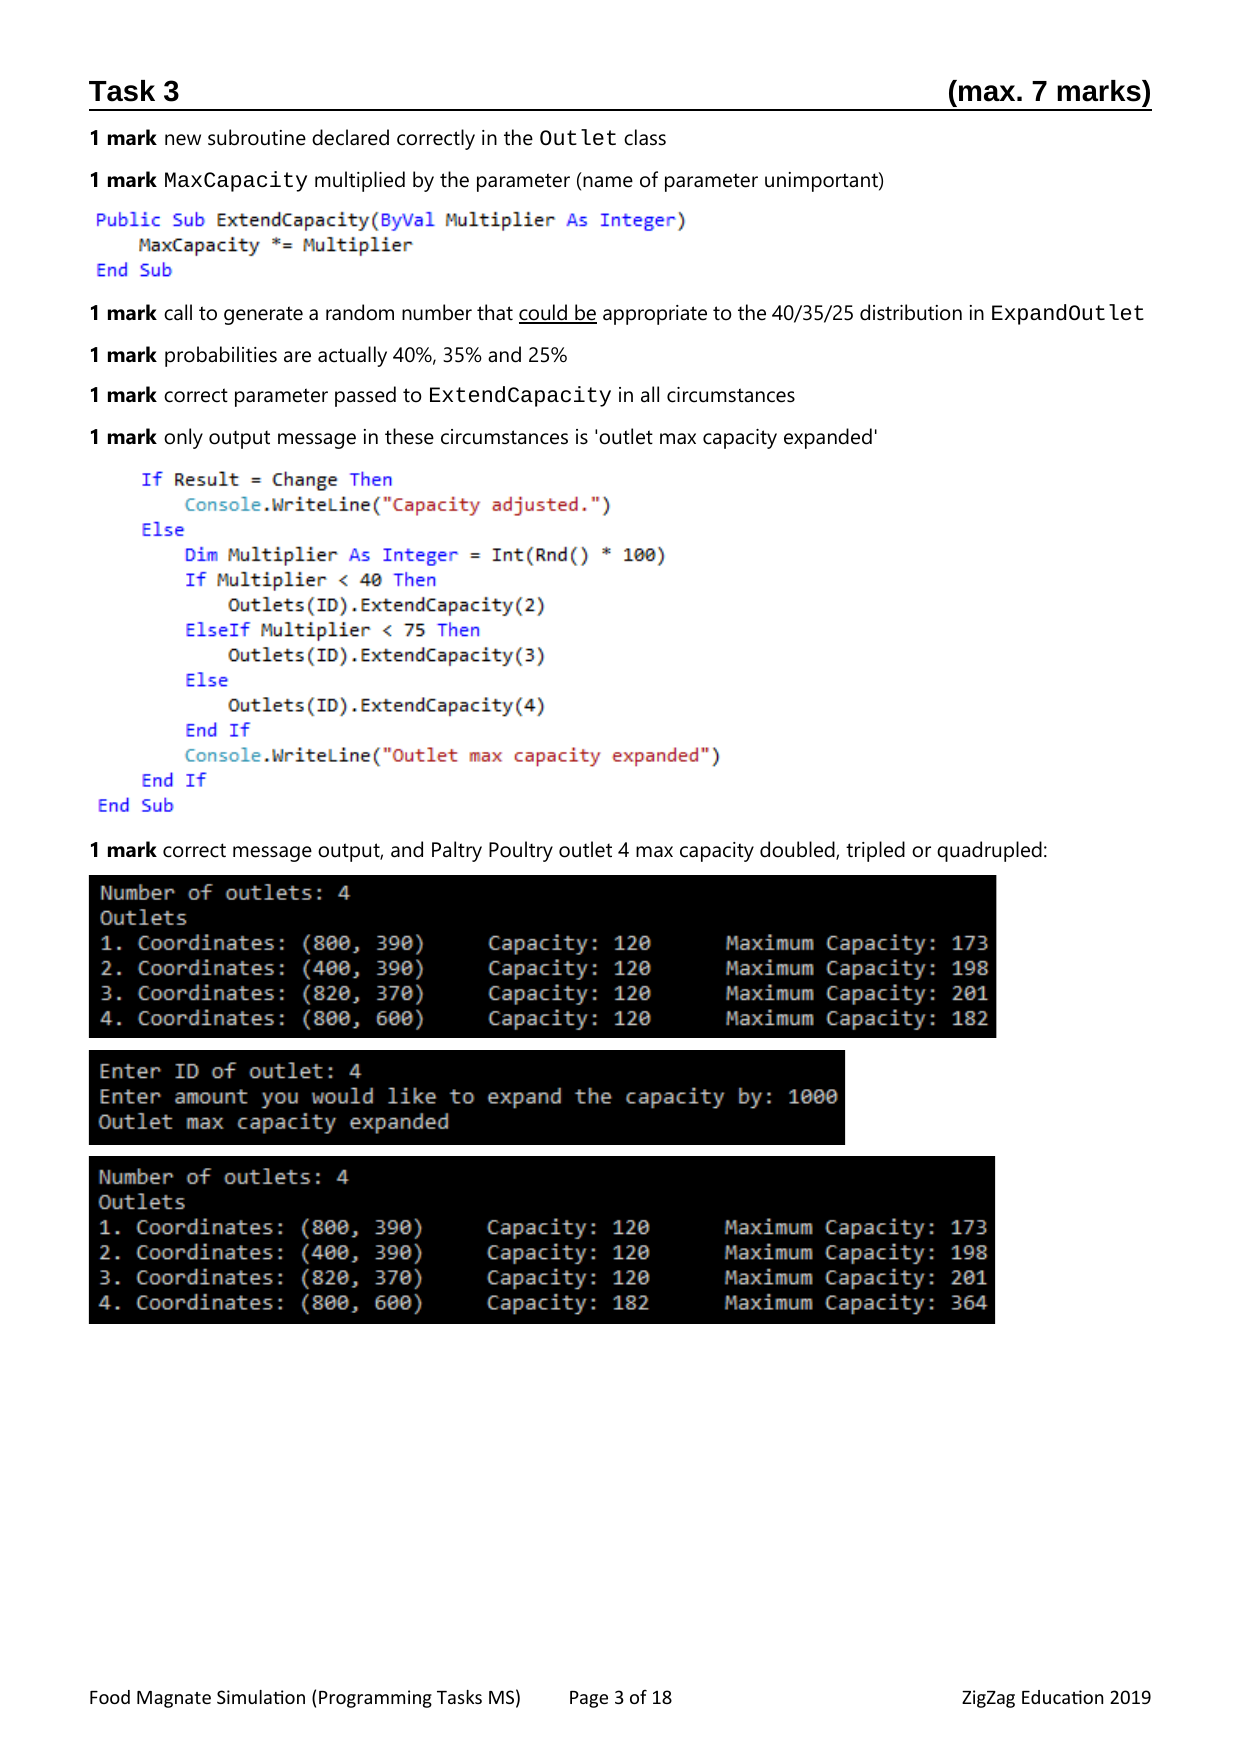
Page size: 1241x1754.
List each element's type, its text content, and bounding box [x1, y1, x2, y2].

text 1 mark correct parameter passed to ExtendCapacity in all circumstances [89, 380, 1152, 409]
subtitle Task 3 (max. 7 marks) [89, 74, 1152, 109]
text 1 mark new subroutine declared correctly in the Outlet class [89, 123, 1152, 152]
text 1 mark only output message in these circumstances is 'outlet max capacity expanded' [89, 422, 1152, 449]
text 1 mark MaxCapacity multiplied by the parameter (name of parameter unimportant) [89, 164, 1152, 194]
text 1 mark probabilities are actually 40%, 35% and 25% [89, 340, 1152, 368]
text 1 mark correct message output, and Paltry Poultry outlet 4 max capacity doubled, tripled or quadrupled: [89, 835, 1152, 863]
picture [88, 206, 692, 286]
picture [88, 461, 728, 823]
picture [88, 875, 997, 1038]
picture [88, 1156, 996, 1324]
picture [88, 1050, 846, 1145]
text 1 mark call to generate a random number that could be appropriate to the 40/35/25 distribution in ExpandOutlet [89, 298, 1152, 327]
